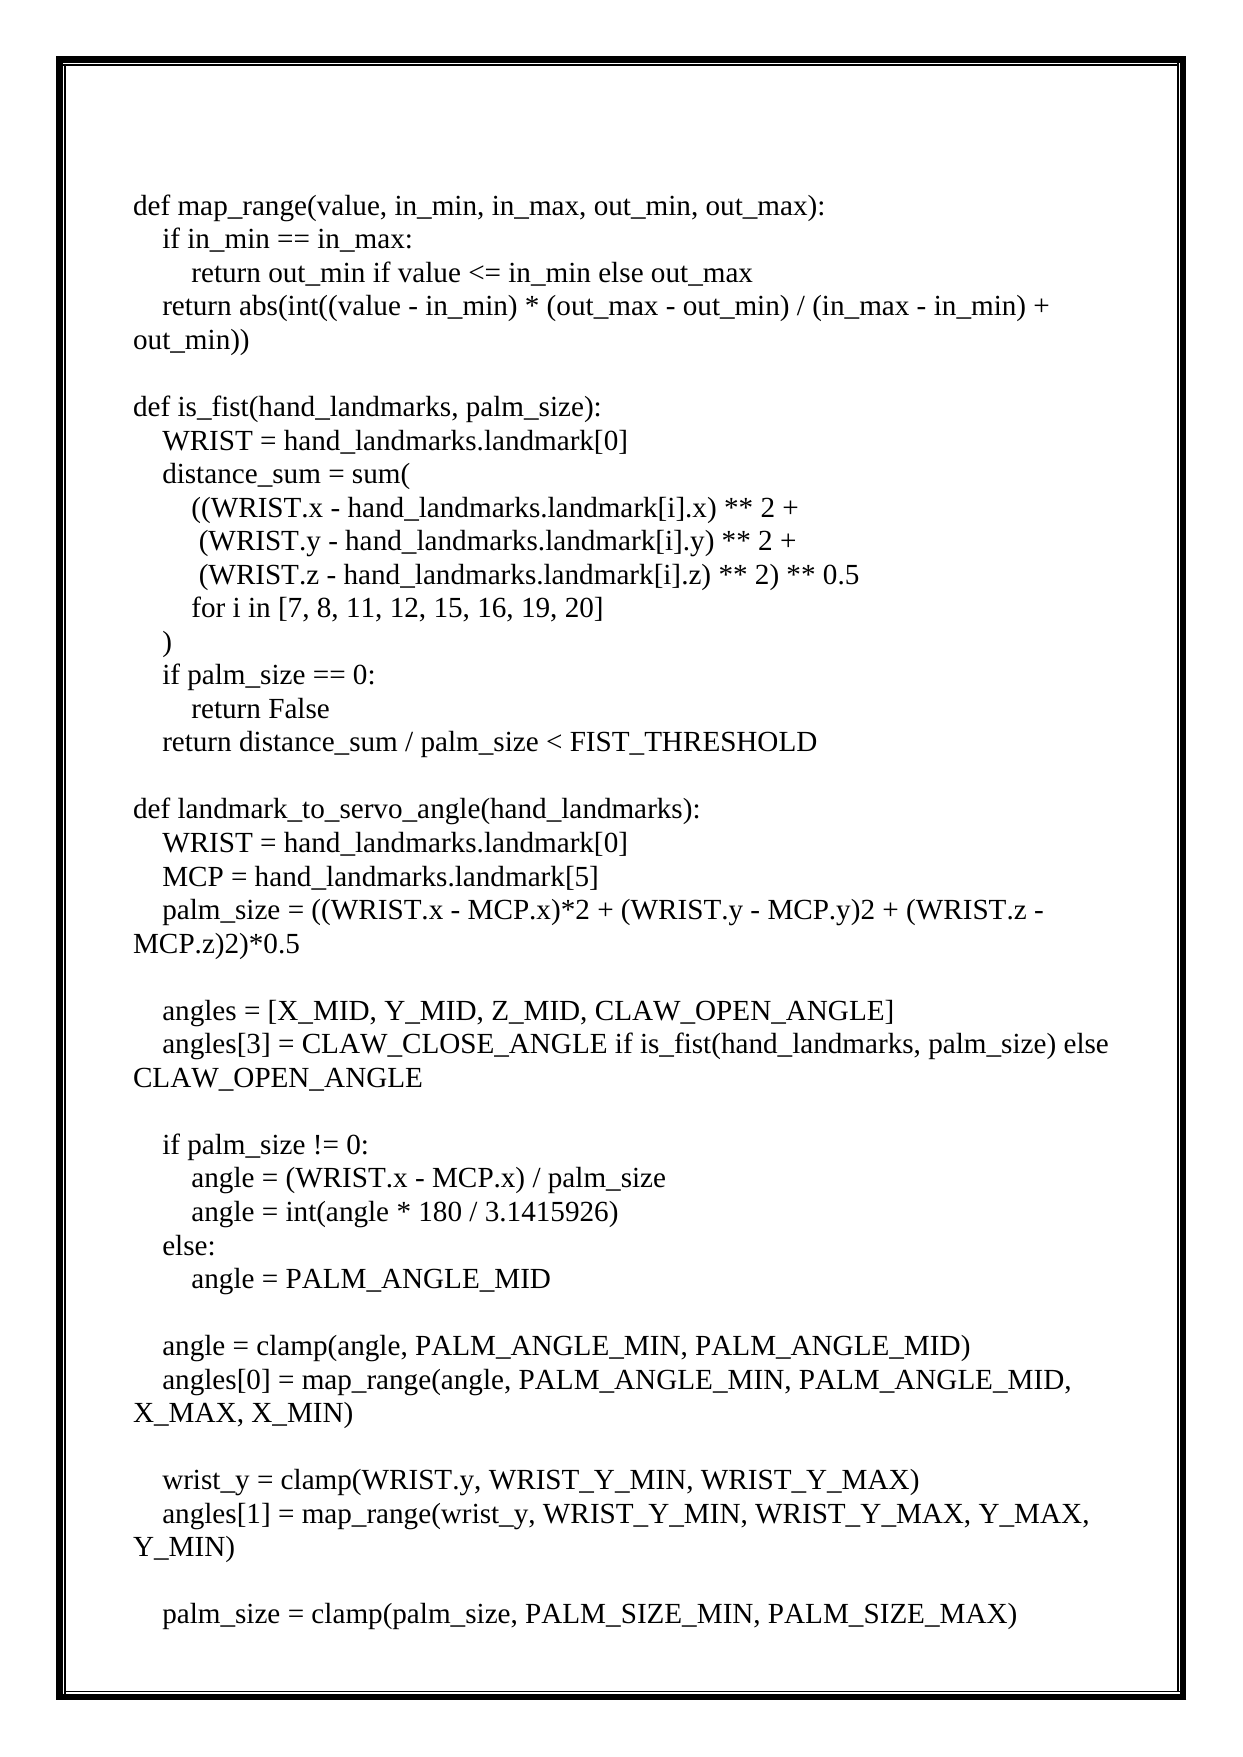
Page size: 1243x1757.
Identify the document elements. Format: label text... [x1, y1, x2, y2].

text if palm_size == 0: [133, 657, 1110, 691]
text else: [133, 1228, 1110, 1261]
text ) [133, 624, 1110, 657]
text return out_min if value <= in_min else out_max [133, 255, 1110, 288]
text palm_size = clamp(palm_size, PALM_SIZE_MIN, PALM_SIZE_MAX) [133, 1597, 1110, 1630]
text return abs(int((value - in_min) * (out_max - out_min) / (in_max - in_min) + out_min)) [133, 288, 1110, 356]
text ((WRIST.x - hand_landmarks.landmark[i].x) ** 2 + [133, 490, 1110, 523]
text for i in [7, 8, 11, 12, 15, 16, 19, 20] [133, 590, 1110, 624]
text angles[3] = CLAW_CLOSE_ANGLE if is_fist(hand_landmarks, palm_size) else CLAW_OPEN_ANGLE [133, 1026, 1110, 1093]
text palm_size = ((WRIST.x - MCP.x)*2 + (WRIST.y - MCP.y)2 + (WRIST.z - MCP.z)2)*0.5 [133, 892, 1110, 959]
text if in_min == in_max: [133, 221, 1110, 255]
text return False [133, 691, 1110, 724]
text angles[1] = map_range(wrist_y, WRIST_Y_MIN, WRIST_Y_MAX, Y_MAX, Y_MIN) [133, 1496, 1110, 1563]
text angles = [X_MID, Y_MID, Z_MID, CLAW_OPEN_ANGLE] [133, 993, 1110, 1026]
text distance_sum = sum( [133, 456, 1110, 490]
text angle = (WRIST.x - MCP.x) / palm_size [133, 1161, 1110, 1194]
text WRIST = hand_landmarks.landmark[0] [133, 825, 1110, 859]
text def is_fist(hand_landmarks, palm_size): [133, 389, 1110, 423]
text MCP = hand_landmarks.landmark[5] [133, 859, 1110, 892]
text (WRIST.y - hand_landmarks.landmark[i].y) ** 2 + [133, 523, 1110, 557]
text wrist_y = clamp(WRIST.y, WRIST_Y_MIN, WRIST_Y_MAX) [133, 1462, 1110, 1496]
text angle = clamp(angle, PALM_ANGLE_MIN, PALM_ANGLE_MID) [133, 1328, 1110, 1362]
text (WRIST.z - hand_landmarks.landmark[i].z) ** 2) ** 0.5 [133, 557, 1110, 590]
text angle = int(angle * 180 / 3.1415926) [133, 1194, 1110, 1228]
text if palm_size != 0: [133, 1127, 1110, 1161]
text def map_range(value, in_min, in_max, out_min, out_max): [133, 188, 1110, 221]
text angles[0] = map_range(angle, PALM_ANGLE_MIN, PALM_ANGLE_MID, X_MAX, X_MIN) [133, 1362, 1110, 1429]
text def landmark_to_servo_angle(hand_landmarks): [133, 792, 1110, 825]
text angle = PALM_ANGLE_MID [133, 1261, 1110, 1295]
text WRIST = hand_landmarks.landmark[0] [133, 423, 1110, 456]
text return distance_sum / palm_size < FIST_THRESHOLD [133, 724, 1110, 758]
